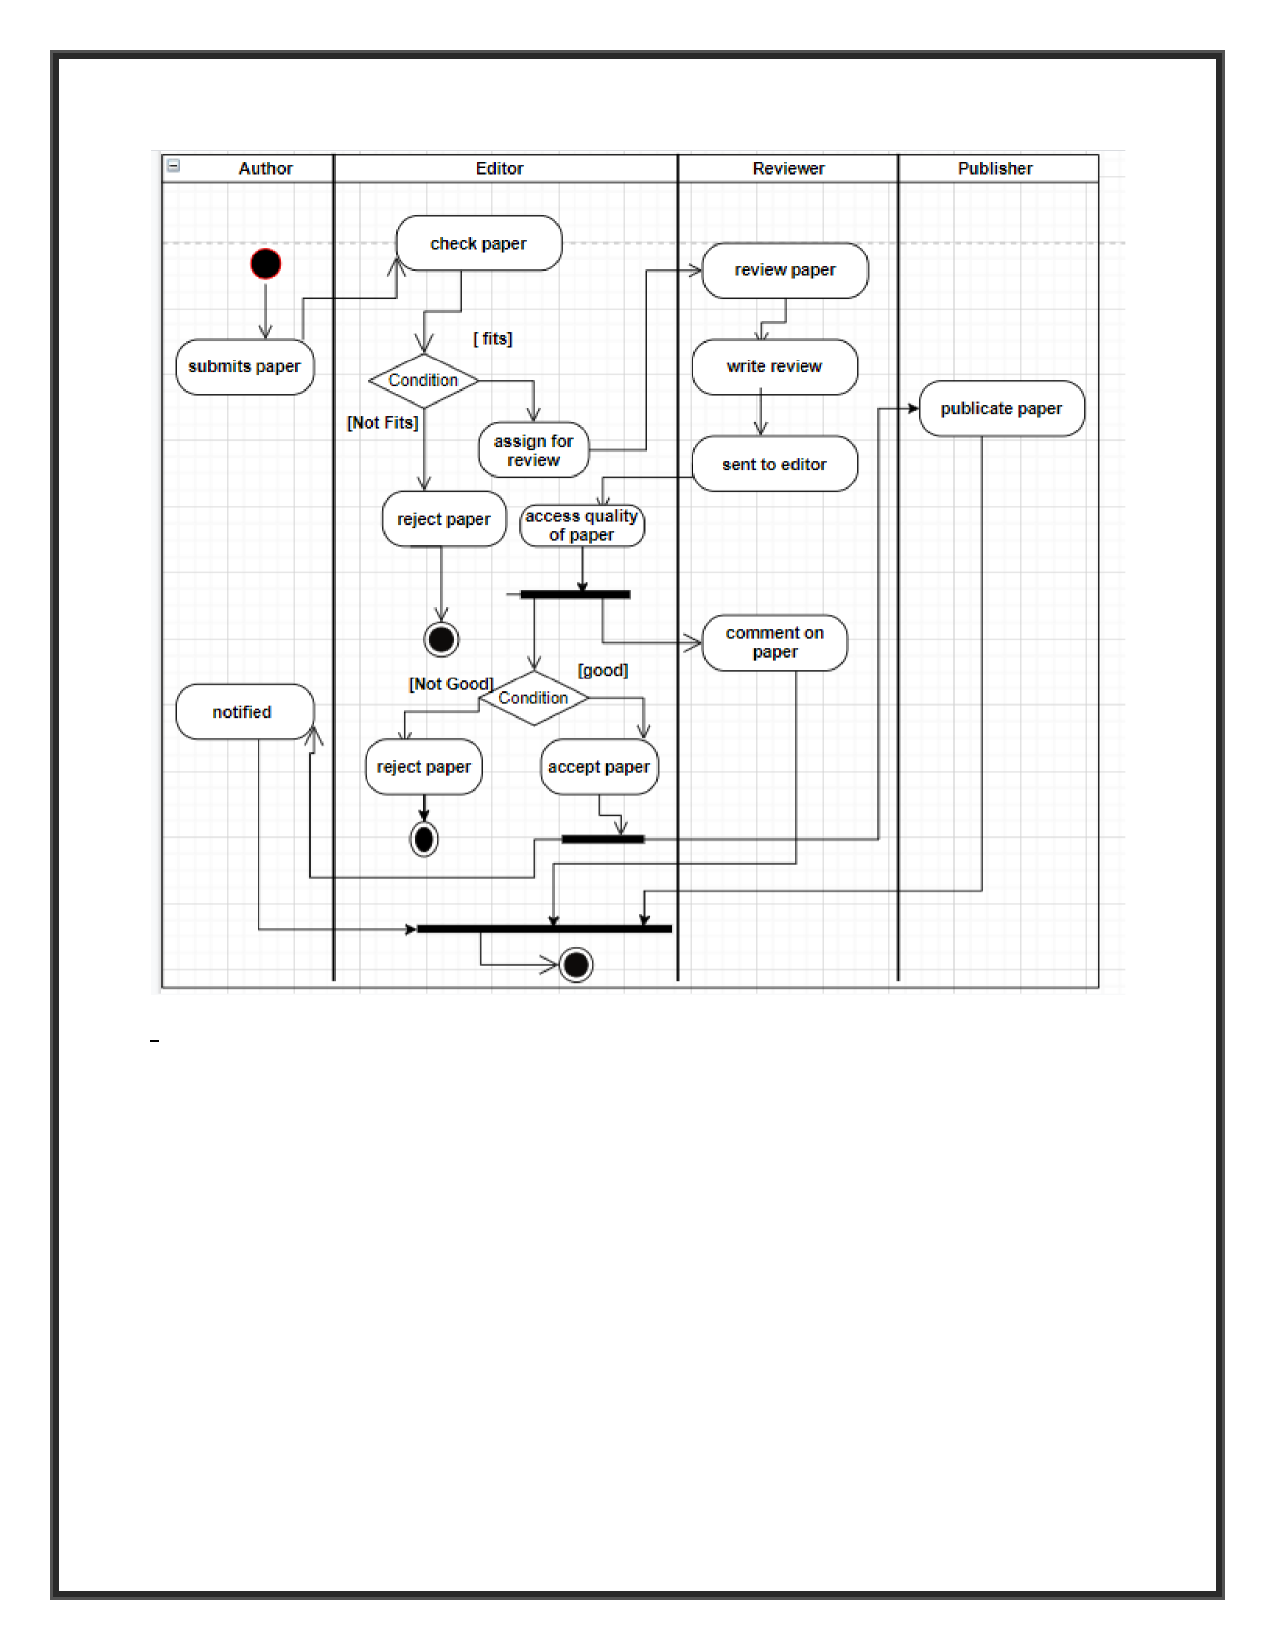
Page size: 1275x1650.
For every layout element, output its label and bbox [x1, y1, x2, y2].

picture [150, 150, 1126, 995]
